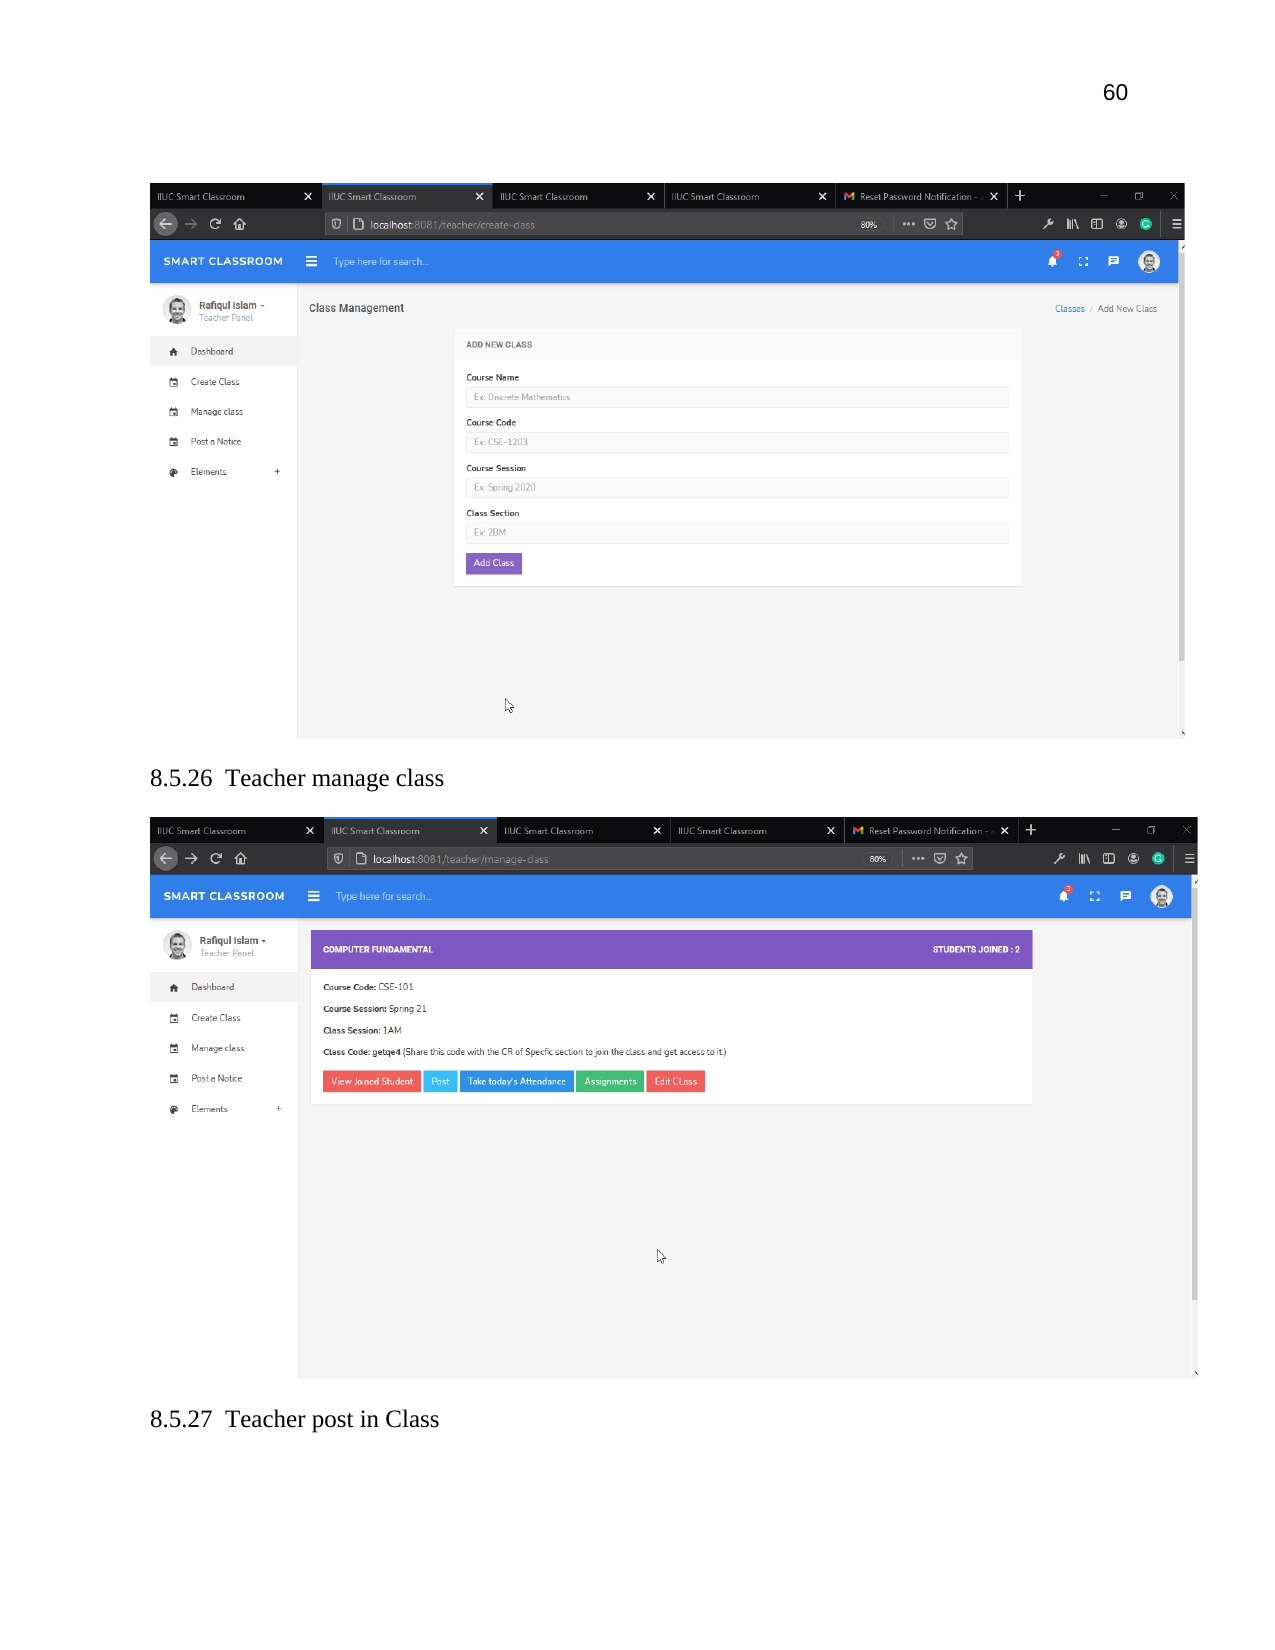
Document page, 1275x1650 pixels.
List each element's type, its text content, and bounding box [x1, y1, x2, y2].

picture [150, 817, 1198, 1379]
picture [150, 183, 1185, 739]
text 8.5.27 Teacher post in Class [150, 1404, 1128, 1432]
text 8.5.26 Teacher manage class [150, 763, 1128, 792]
